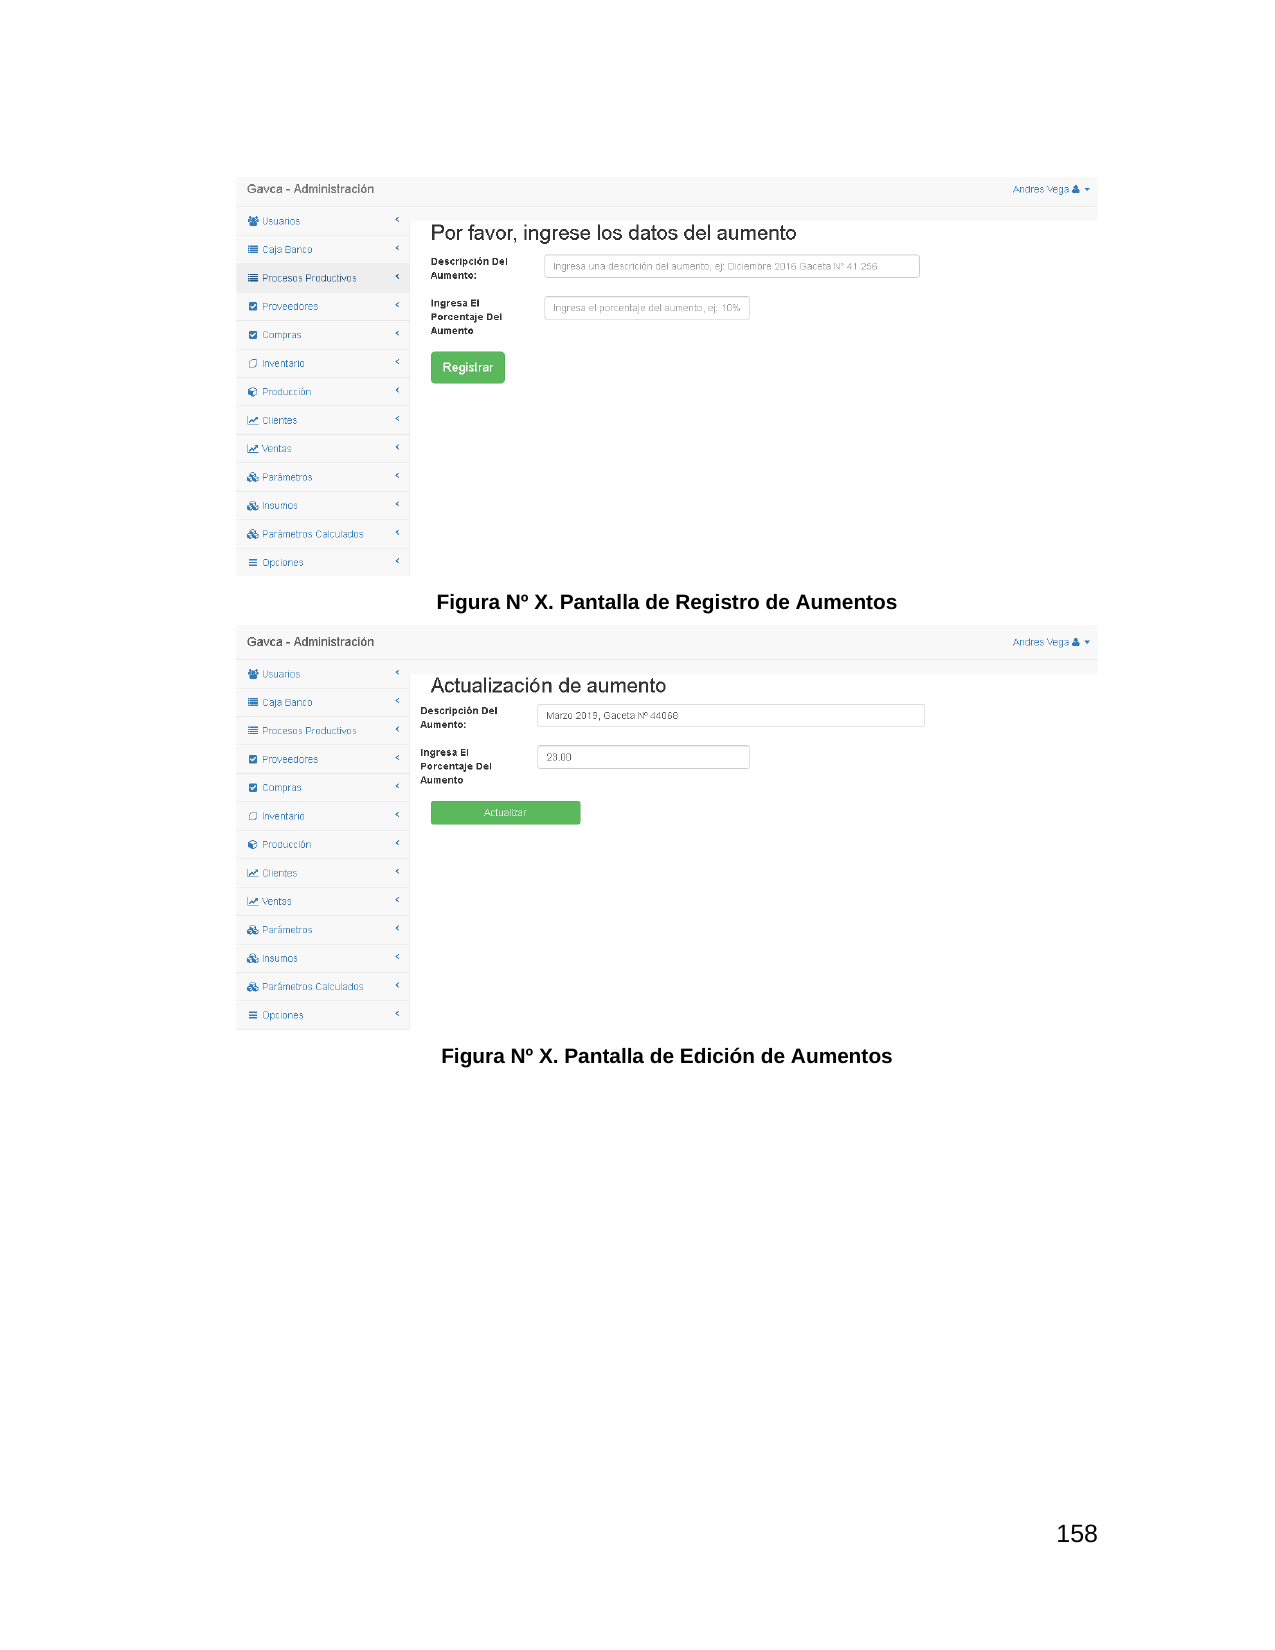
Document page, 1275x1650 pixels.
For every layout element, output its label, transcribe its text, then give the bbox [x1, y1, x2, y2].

picture [236, 177, 1098, 576]
text Figura Nº X. Pantalla de Edición de Aumentos [236, 1044, 1098, 1068]
text Figura Nº X. Pantalla de Registro de Aumentos [236, 589, 1098, 613]
picture [236, 625, 1098, 1030]
